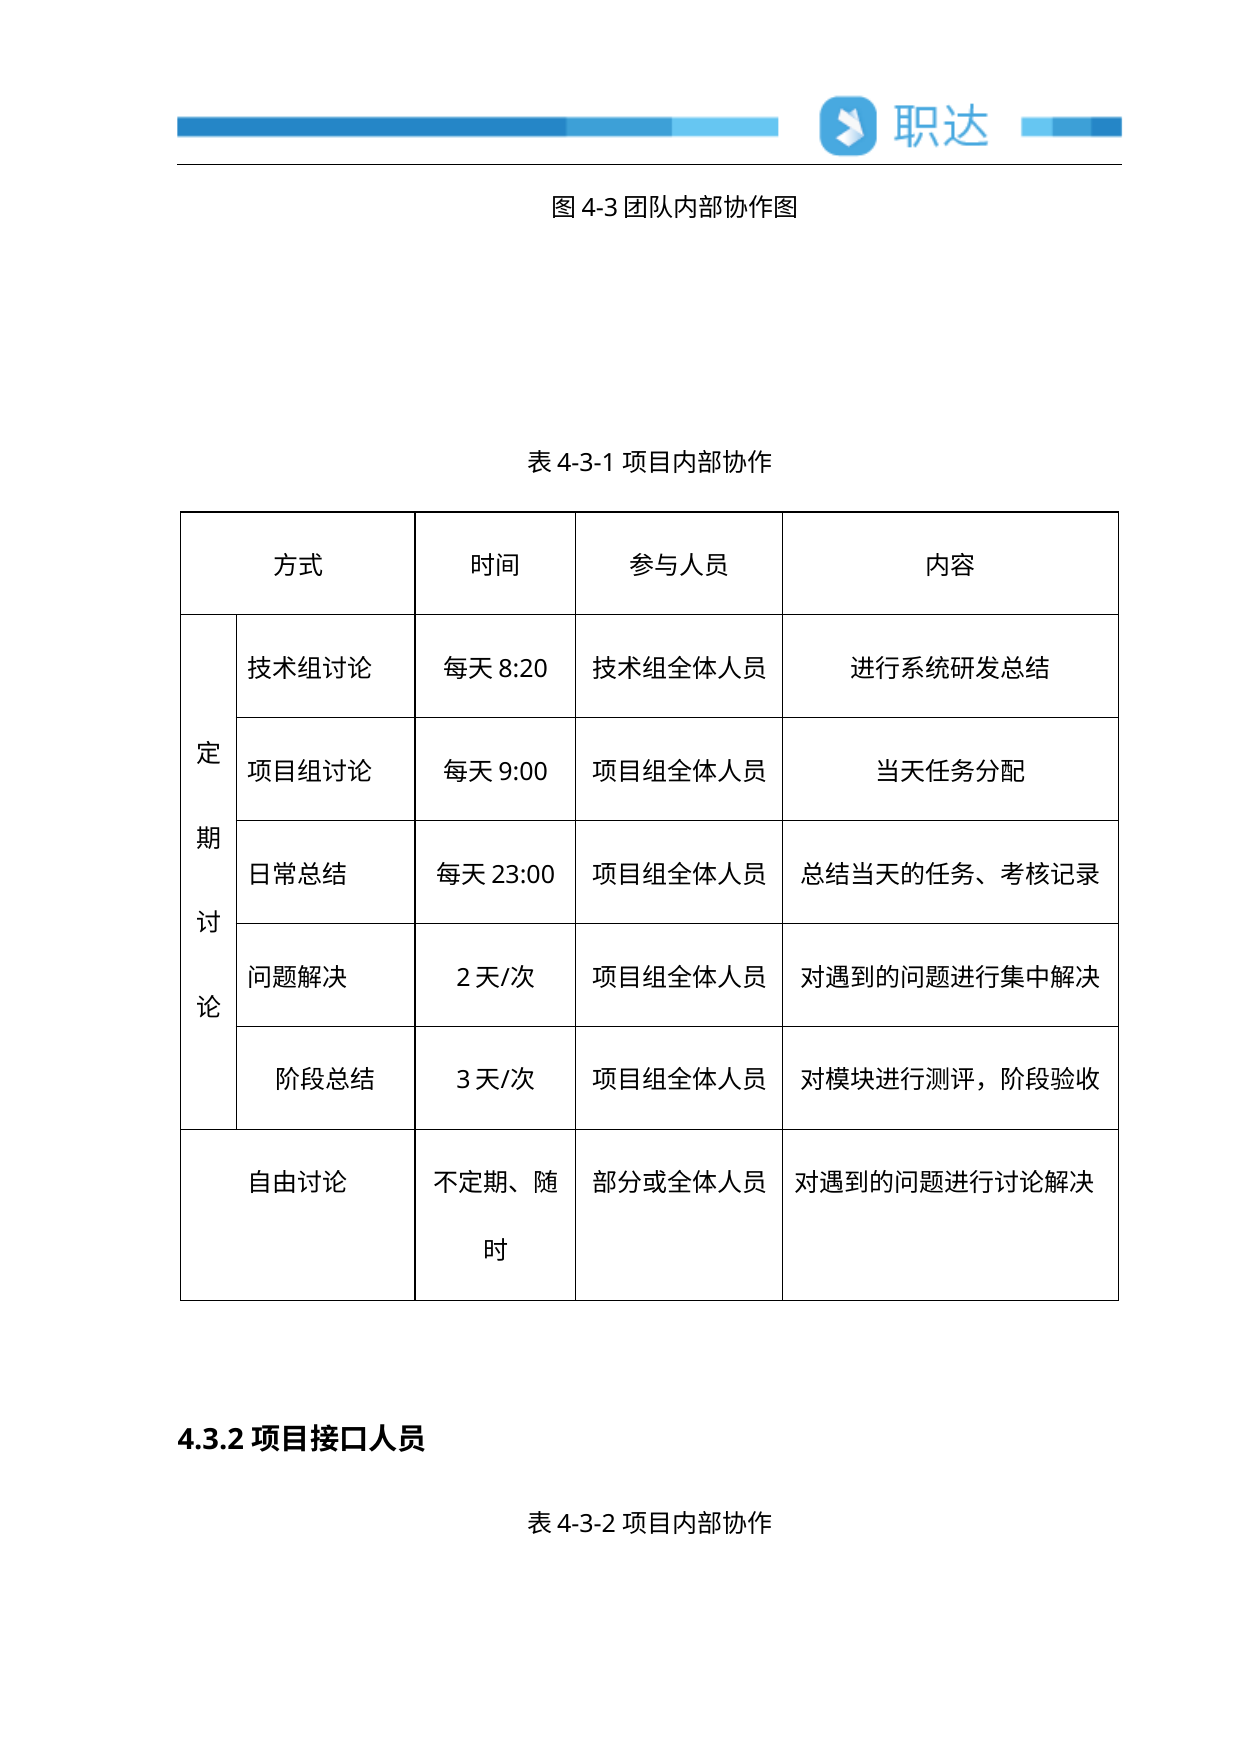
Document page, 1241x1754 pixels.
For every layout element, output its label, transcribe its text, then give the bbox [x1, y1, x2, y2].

table_cell 总结当天的任务、考核记录 [783, 821, 1118, 923]
picture [177, 88, 1123, 162]
table_cell 日常总结 [237, 821, 414, 923]
table_cell 对模块进行测评，阶段验收 [783, 1027, 1118, 1129]
table_header 内容 [783, 513, 1118, 614]
table_cell 当天任务分配 [783, 718, 1118, 820]
table_cell 定 期 讨 论 [181, 615, 236, 1129]
table_cell 问题解决 [237, 924, 414, 1026]
table_cell 自由讨论 [236, 1130, 414, 1300]
table_header 方式 [181, 513, 414, 614]
table_cell 每天23:00 [416, 821, 575, 923]
table_cell [181, 1130, 236, 1300]
table_cell 2天/次 [416, 924, 575, 1026]
table_cell 每天8:20 [416, 615, 575, 717]
text 表4-3-2 项目内部协作 [177, 1488, 1122, 1556]
text 表4-3-1 项目内部协作 [177, 427, 1122, 494]
table_cell 项目组全体人员 [576, 1027, 782, 1129]
text 4.3.2 项目接口人员 [177, 1403, 1122, 1471]
table_header 参与人员 [576, 513, 782, 614]
table_cell 技术组讨论 [237, 615, 414, 717]
text 图4-3团队内部协作图 [177, 172, 1122, 240]
table_cell 项目组全体人员 [576, 821, 782, 923]
table_header 时间 [416, 513, 575, 614]
table_cell 阶段总结 [237, 1027, 414, 1129]
table_cell 项目组全体人员 [576, 924, 782, 1026]
table_cell 部分或全体人员 [576, 1130, 782, 1300]
table_cell 进行系统研发总结 [783, 615, 1118, 717]
table_cell 项目组讨论 [237, 718, 414, 820]
table_cell 不定期、随时 [416, 1130, 575, 1300]
table_cell 每天9:00 [416, 718, 575, 820]
table_cell 项目组全体人员 [576, 718, 782, 820]
table_cell 技术组全体人员 [576, 615, 782, 717]
table_cell 对遇到的问题进行讨论解决 [783, 1130, 1118, 1300]
table_cell 对遇到的问题进行集中解决 [783, 924, 1118, 1026]
table_cell 3天/次 [416, 1027, 575, 1129]
